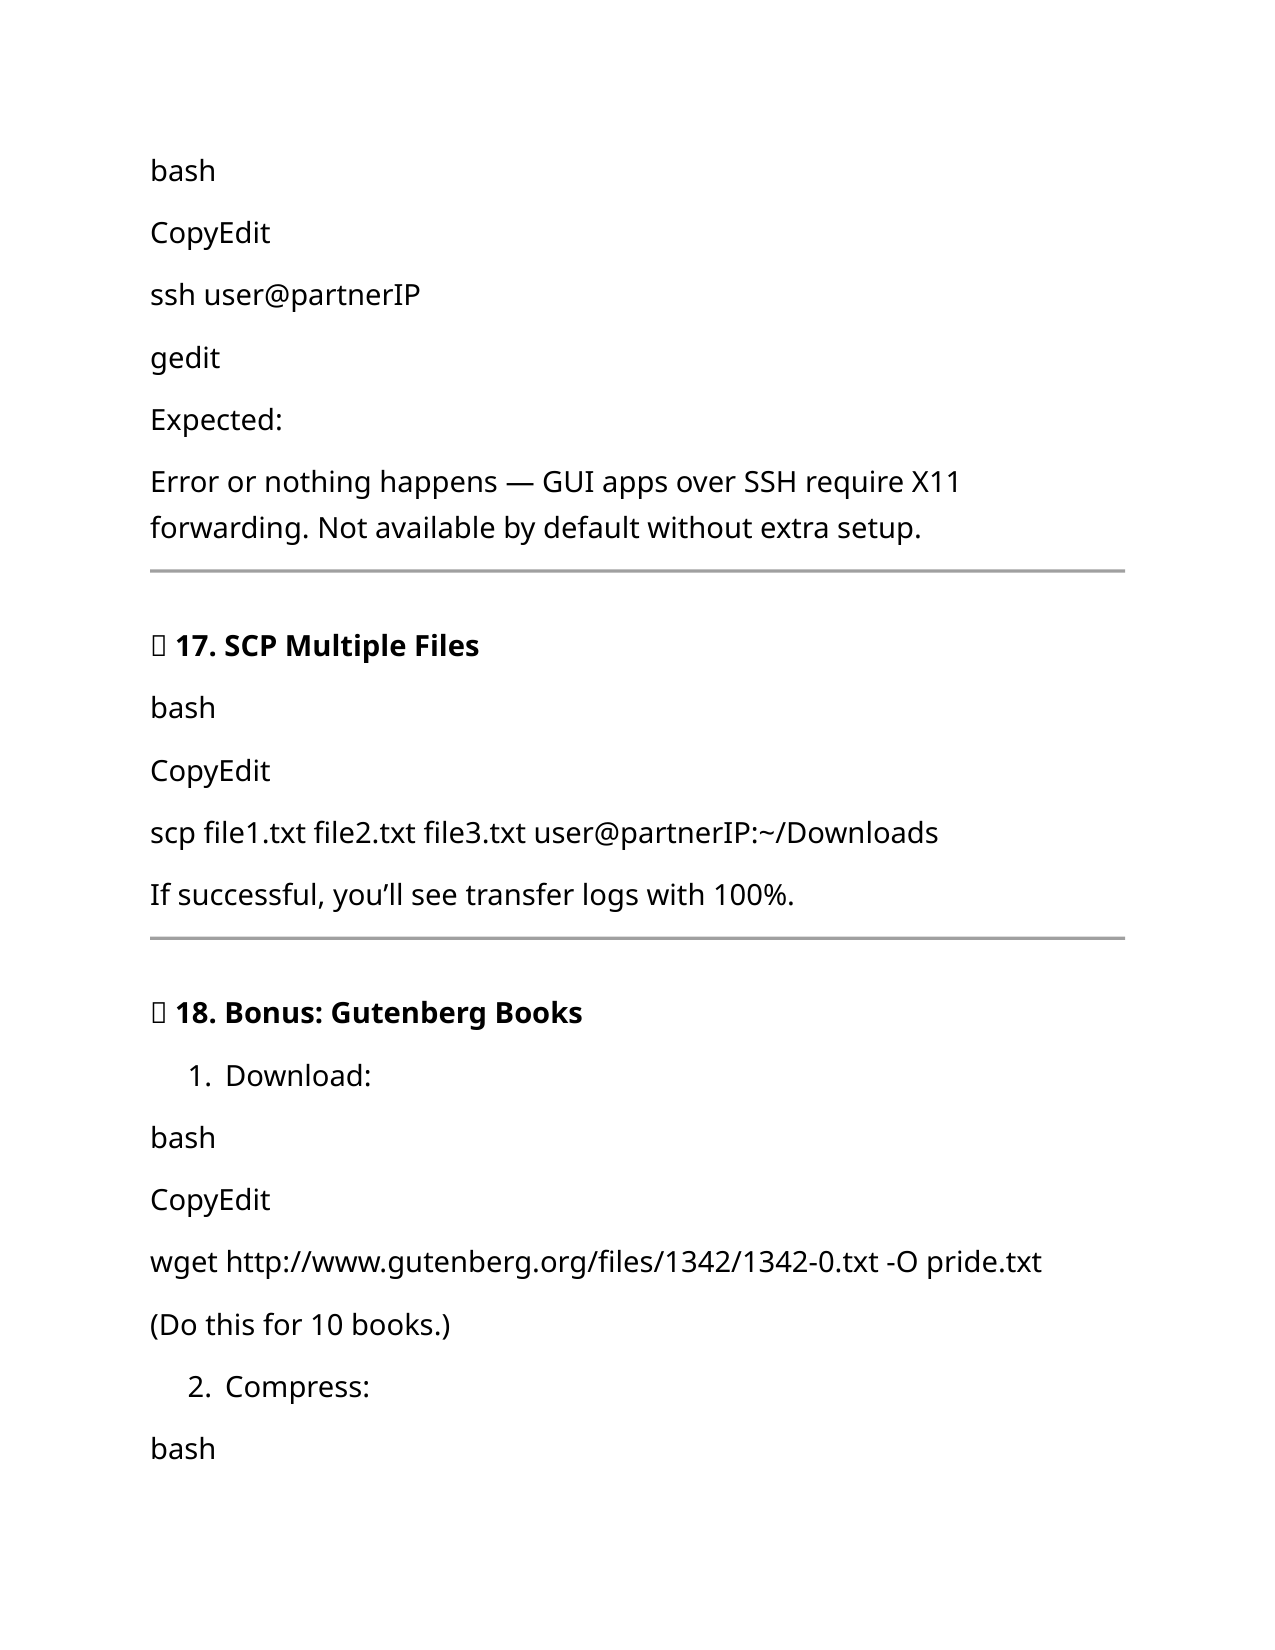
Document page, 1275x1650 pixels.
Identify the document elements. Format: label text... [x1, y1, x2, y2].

text bash [150, 150, 1125, 190]
text (Do this for 10 books.) [150, 1304, 1125, 1344]
text bash [150, 1117, 1125, 1157]
text CopyEdit [150, 750, 1125, 789]
text CopyEdit [150, 212, 1125, 252]
text If successful, you’ll see transfer logs with 100%. [150, 874, 1125, 914]
text bash [150, 1428, 1125, 1468]
text ssh user@partnerIP [150, 274, 1125, 314]
text gedit [150, 337, 1125, 377]
text ✅ 18. Bonus: Gutenberg Books [150, 992, 1125, 1032]
text ✅ 17. SCP Multiple Files [150, 625, 1125, 665]
list Download: [187, 1055, 1125, 1094]
text CopyEdit [150, 1179, 1125, 1219]
text Error or nothing happens — GUI apps over SSH require X11 forwarding. Not available by default without extra setup. [150, 461, 1125, 547]
text wget http://www.gutenberg.org/files/1342/1342-0.txt -O pride.txt [150, 1242, 1125, 1281]
list Compress: [187, 1366, 1125, 1406]
text Expected: [150, 399, 1125, 439]
text scp file1.txt file2.txt file3.txt user@partnerIP:~/Downloads [150, 812, 1125, 852]
text bash [150, 687, 1125, 727]
